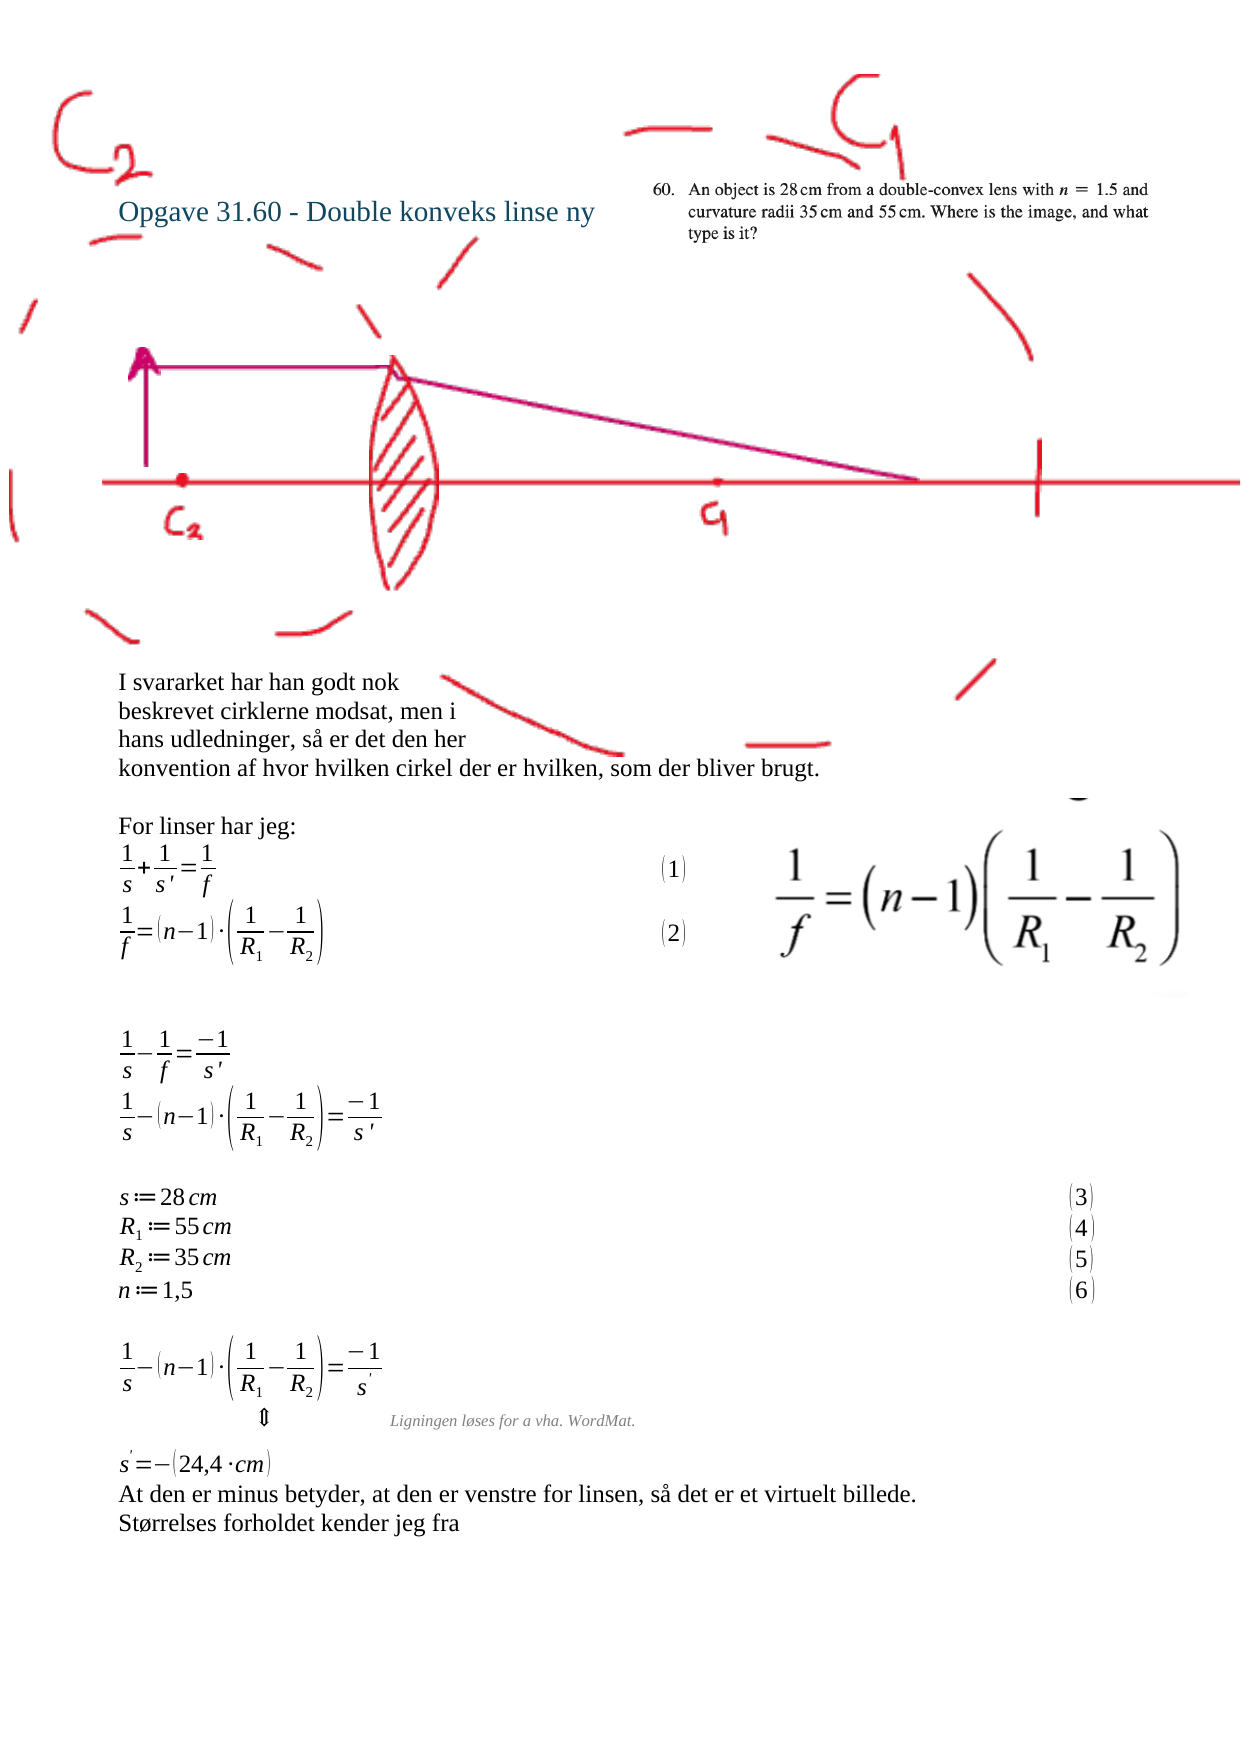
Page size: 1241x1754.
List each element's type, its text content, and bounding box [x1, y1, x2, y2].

text I svararket har han godt nok beskrevet cirklerne modsat, men i hans udledninger, så er det den her konvention af hvor hvilken cirkel der er hvilken, som der bliver brugt. [118, 667, 1122, 782]
picture [739, 798, 1188, 997]
text For linser har jeg: [118, 811, 739, 839]
text Ligningen løses for a vha. WordMat. [118, 1404, 1122, 1442]
picture [9, 74, 1241, 757]
text Størrelses forholdet kender jeg fra [118, 1508, 1122, 1537]
text At den er minus betyder, at den er venstre for linsen, så det er et virtuelt billede. [118, 1479, 1122, 1508]
